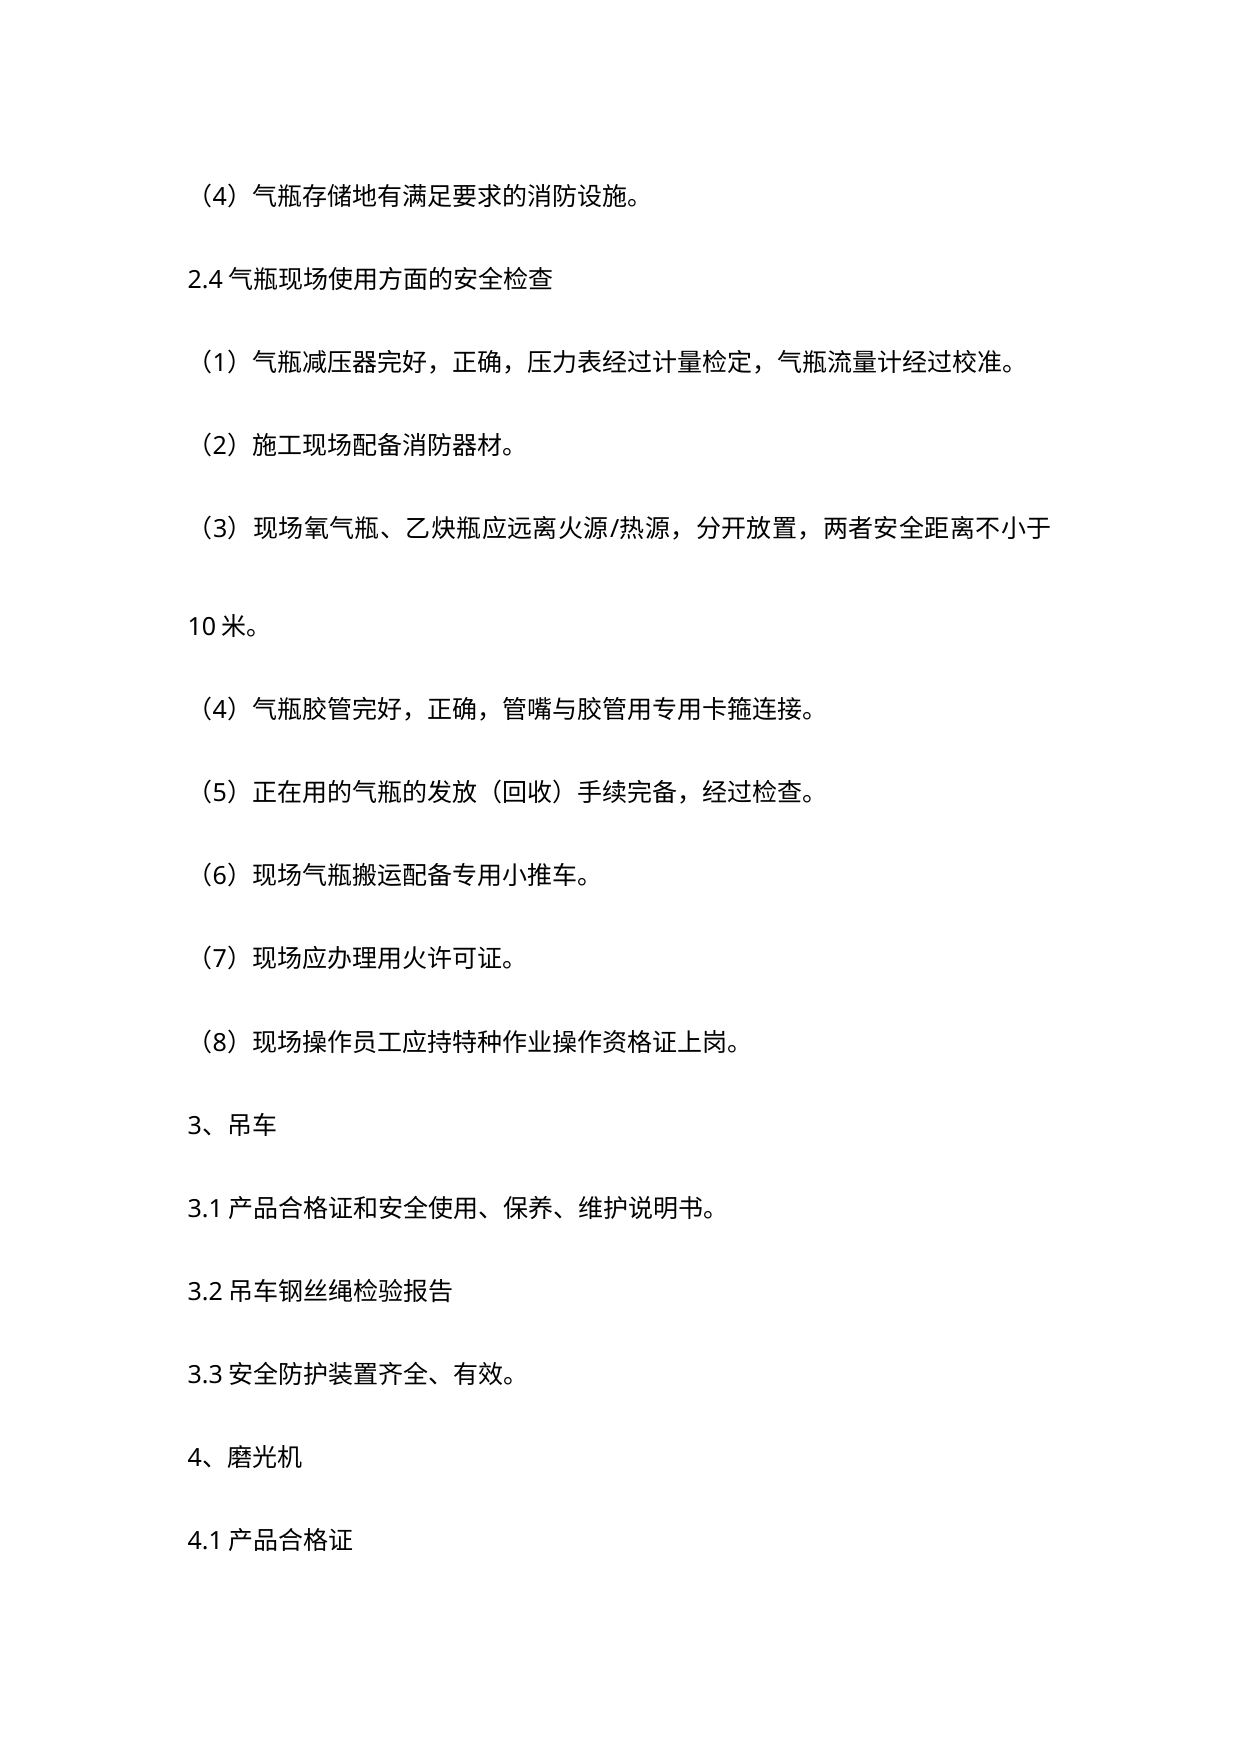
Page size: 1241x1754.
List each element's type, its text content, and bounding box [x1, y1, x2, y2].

text 3.1产品合格证和安全使用、保养、维护说明书。 [187, 1174, 1053, 1239]
text （7）现场应办理用火许可证。 [187, 924, 1053, 989]
text 2.4气瓶现场使用方面的安全检查 [187, 245, 1053, 310]
text 3、吊车 [187, 1091, 1053, 1156]
text （8）现场操作员工应持特种作业操作资格证上岗。 [187, 1008, 1053, 1073]
text （6）现场气瓶搬运配备专用小推车。 [187, 841, 1053, 906]
text （1）气瓶减压器完好，正确，压力表经过计量检定，气瓶流量计经过校准。 [187, 328, 1053, 393]
text （4）气瓶胶管完好，正确，管嘴与胶管用专用卡箍连接。 [187, 675, 1053, 740]
text 3.2吊车钢丝绳检验报告 [187, 1257, 1053, 1322]
text （2）施工现场配备消防器材。 [187, 411, 1053, 476]
text （5）正在用的气瓶的发放（回收）手续完备，经过检查。 [187, 758, 1053, 823]
text （4）气瓶存储地有满足要求的消防设施。 [187, 162, 1053, 227]
text 4.1产品合格证 [187, 1506, 1053, 1571]
text 3.3安全防护装置齐全、有效。 [187, 1340, 1053, 1405]
text （3）现场氧气瓶、乙炔瓶应远离火源/热源，分开放置，两者安全距离不小于10米。 [187, 494, 1053, 657]
list 磨光机 [187, 1423, 1053, 1488]
